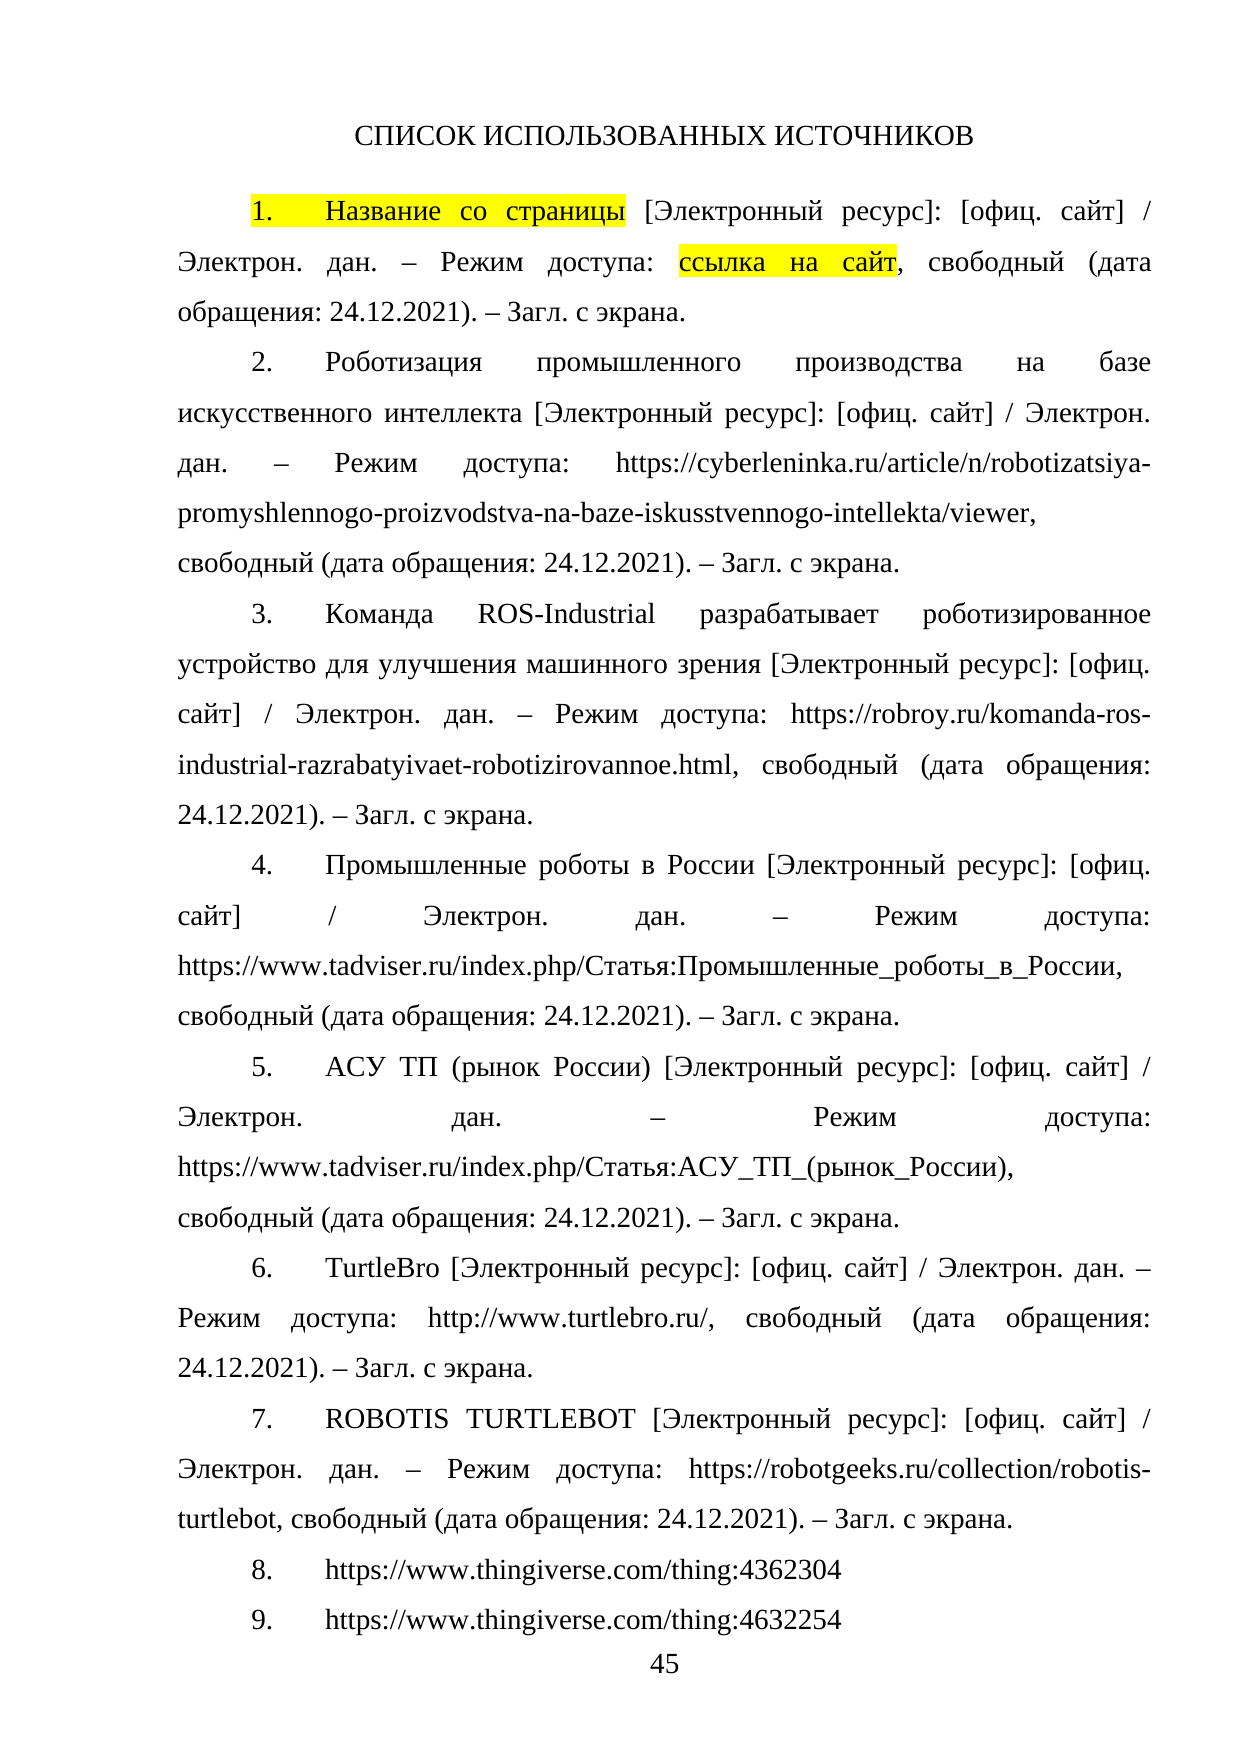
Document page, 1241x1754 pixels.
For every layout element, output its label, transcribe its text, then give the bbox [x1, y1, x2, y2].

list https://www.thingiverse.com/thing:4632254 [177, 1602, 1152, 1636]
list АСУ ТП (рынок России) [Электронный ресурс]: [офиц. сайт] / Электрон. дан. – Режим доступа: https://www.tadviser.ru/index.php/Статья:АСУ_ТП_(рынок_России), свободный (дата обращения: 24.12.2021). – Загл. с экрана. [177, 1049, 1152, 1233]
list TurtleBro [Электронный ресурс]: [офиц. сайт] / Электрон. дан. – Режим доступа: http://www.turtlebro.ru/, свободный (дата обращения: 24.12.2021). – Загл. с экрана. [177, 1250, 1152, 1384]
list Команда ROS-Industrial разрабатывает роботизированное устройство для улучшения машинного зрения [Электронный ресурс]: [офиц. сайт] / Электрон. дан. – Режим доступа: https://robroy.ru/komanda-ros-industrial-razrabatyivaet-robotizirovannoe.html, свободный (дата обращения: 24.12.2021). – Загл. с экрана. [177, 596, 1152, 831]
list https://www.thingiverse.com/thing:4362304 [177, 1552, 1152, 1585]
list Промышленные роботы в России [Электронный ресурс]: [офиц. сайт] / Электрон. дан. – Режим доступа: https://www.tadviser.ru/index.php/Статья:Промышленные_роботы_в_России, свободный (дата обращения: 24.12.2021). – Загл. с экрана. [177, 847, 1152, 1032]
subtitle Список использованных источников [177, 118, 1152, 152]
list ROBOTIS TURTLEBOT [Электронный ресурс]: [офиц. сайт] / Электрон. дан. – Режим доступа: https://robotgeeks.ru/collection/robotis-turtlebot, свободный (дата обращения: 24.12.2021). – Загл. с экрана. [177, 1401, 1152, 1535]
list Роботизация промышленного производства на базе искусственного интеллекта [Электронный ресурс]: [офиц. сайт] / Электрон. дан. – Режим доступа: https://cyberleninka.ru/article/n/robotizatsiya-promyshlennogo-proizvodstva-na-baze-iskusstvennogo-intellekta/viewer, свободный (дата обращения: 24.12.2021). – Загл. с экрана. [177, 344, 1152, 579]
list Название со страницы [Электронный ресурс]: [офиц. сайт] / Электрон. дан. – Режим доступа: ссылка на сайт, свободный (дата обращения: 24.12.2021). – Загл. с экрана. [177, 193, 1152, 328]
